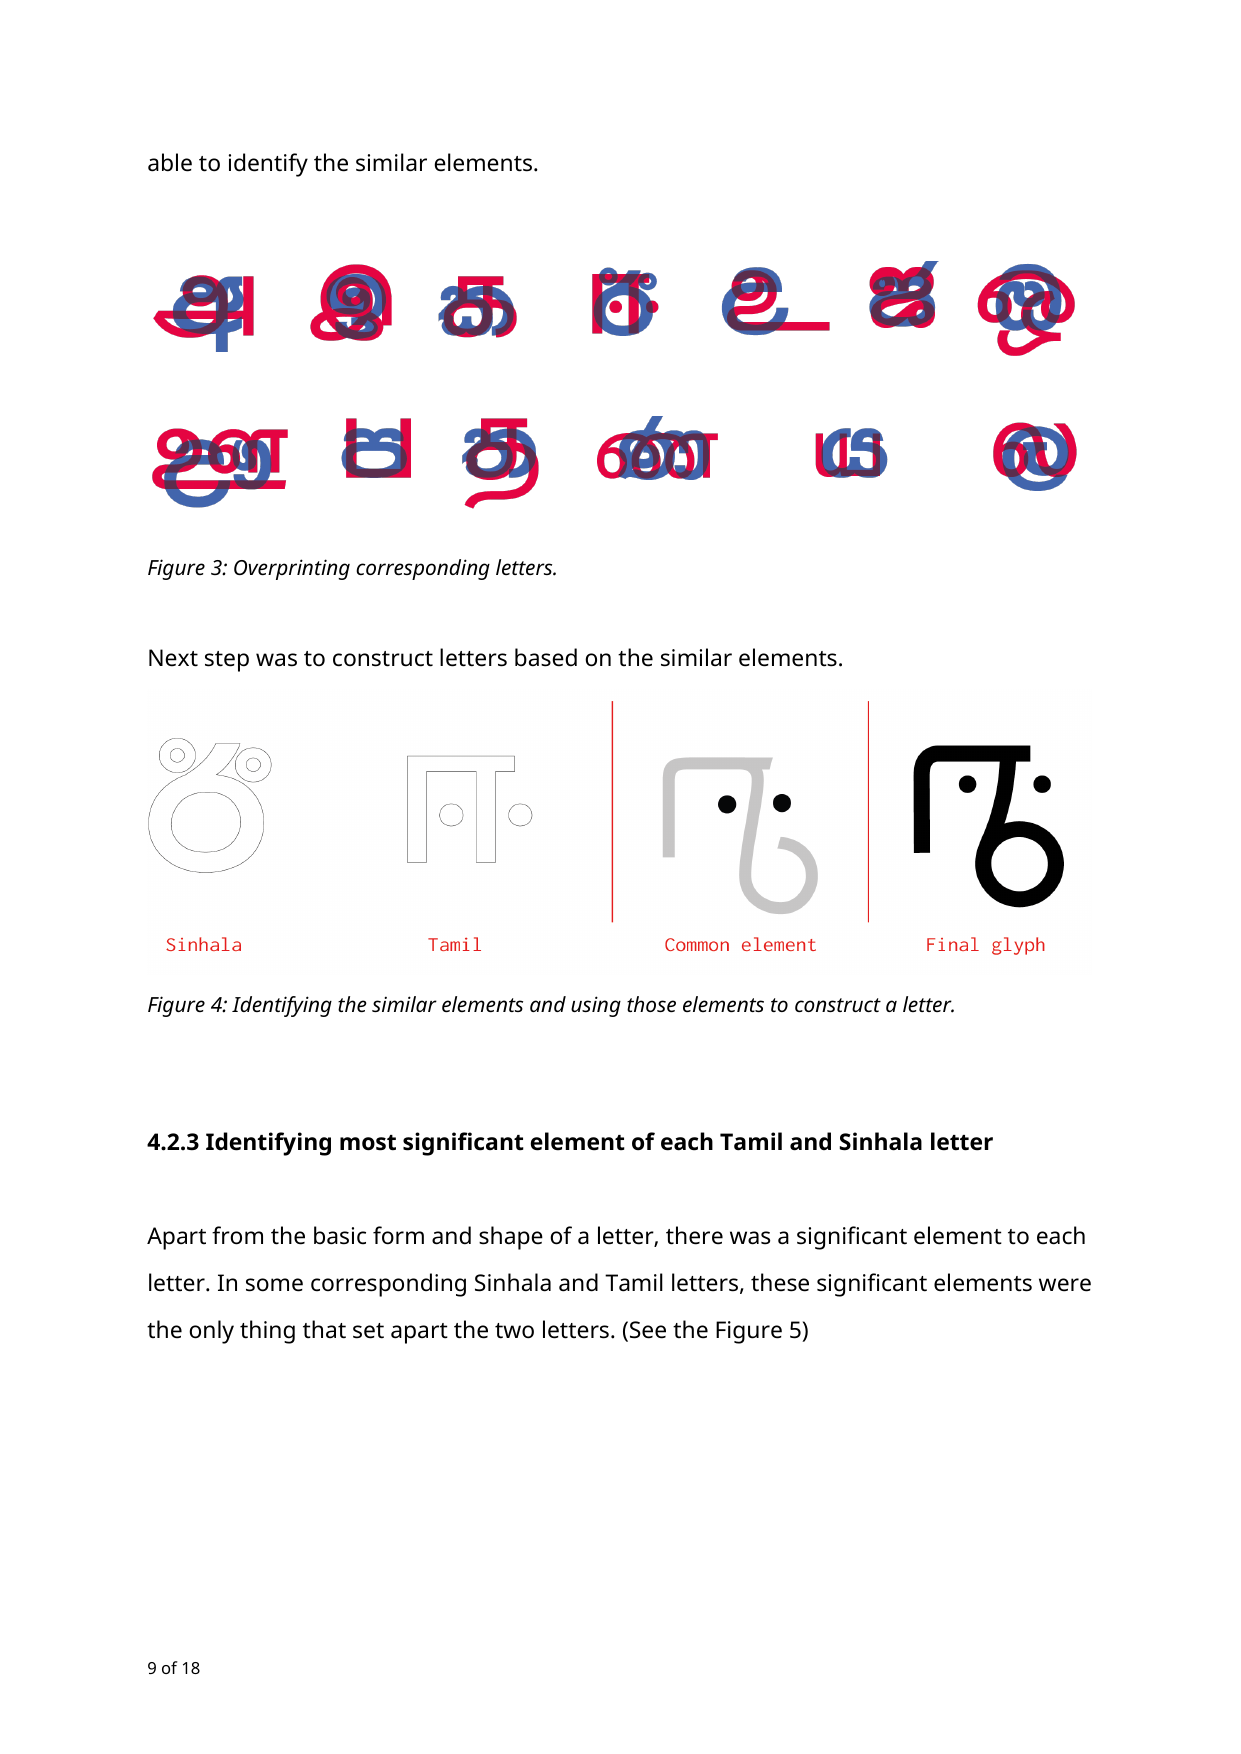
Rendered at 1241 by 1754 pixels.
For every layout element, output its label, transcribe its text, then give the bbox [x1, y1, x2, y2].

picture [147, 689, 1092, 975]
text 4.2.3 Identifying most significant element of each Tamil and Sinhala letter [147, 1126, 1093, 1157]
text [147, 147, 1093, 178]
text Next step was to construct letters based on the similar elements. [147, 642, 1093, 674]
picture [147, 240, 1114, 538]
text Apart from the basic form and shape of a letter, there was a significant element to each letter. In some corresponding Sinhala and Tamil letters, these significant elements were the only thing that set apart the two letters. (See the Figure 5) [147, 1220, 1093, 1345]
